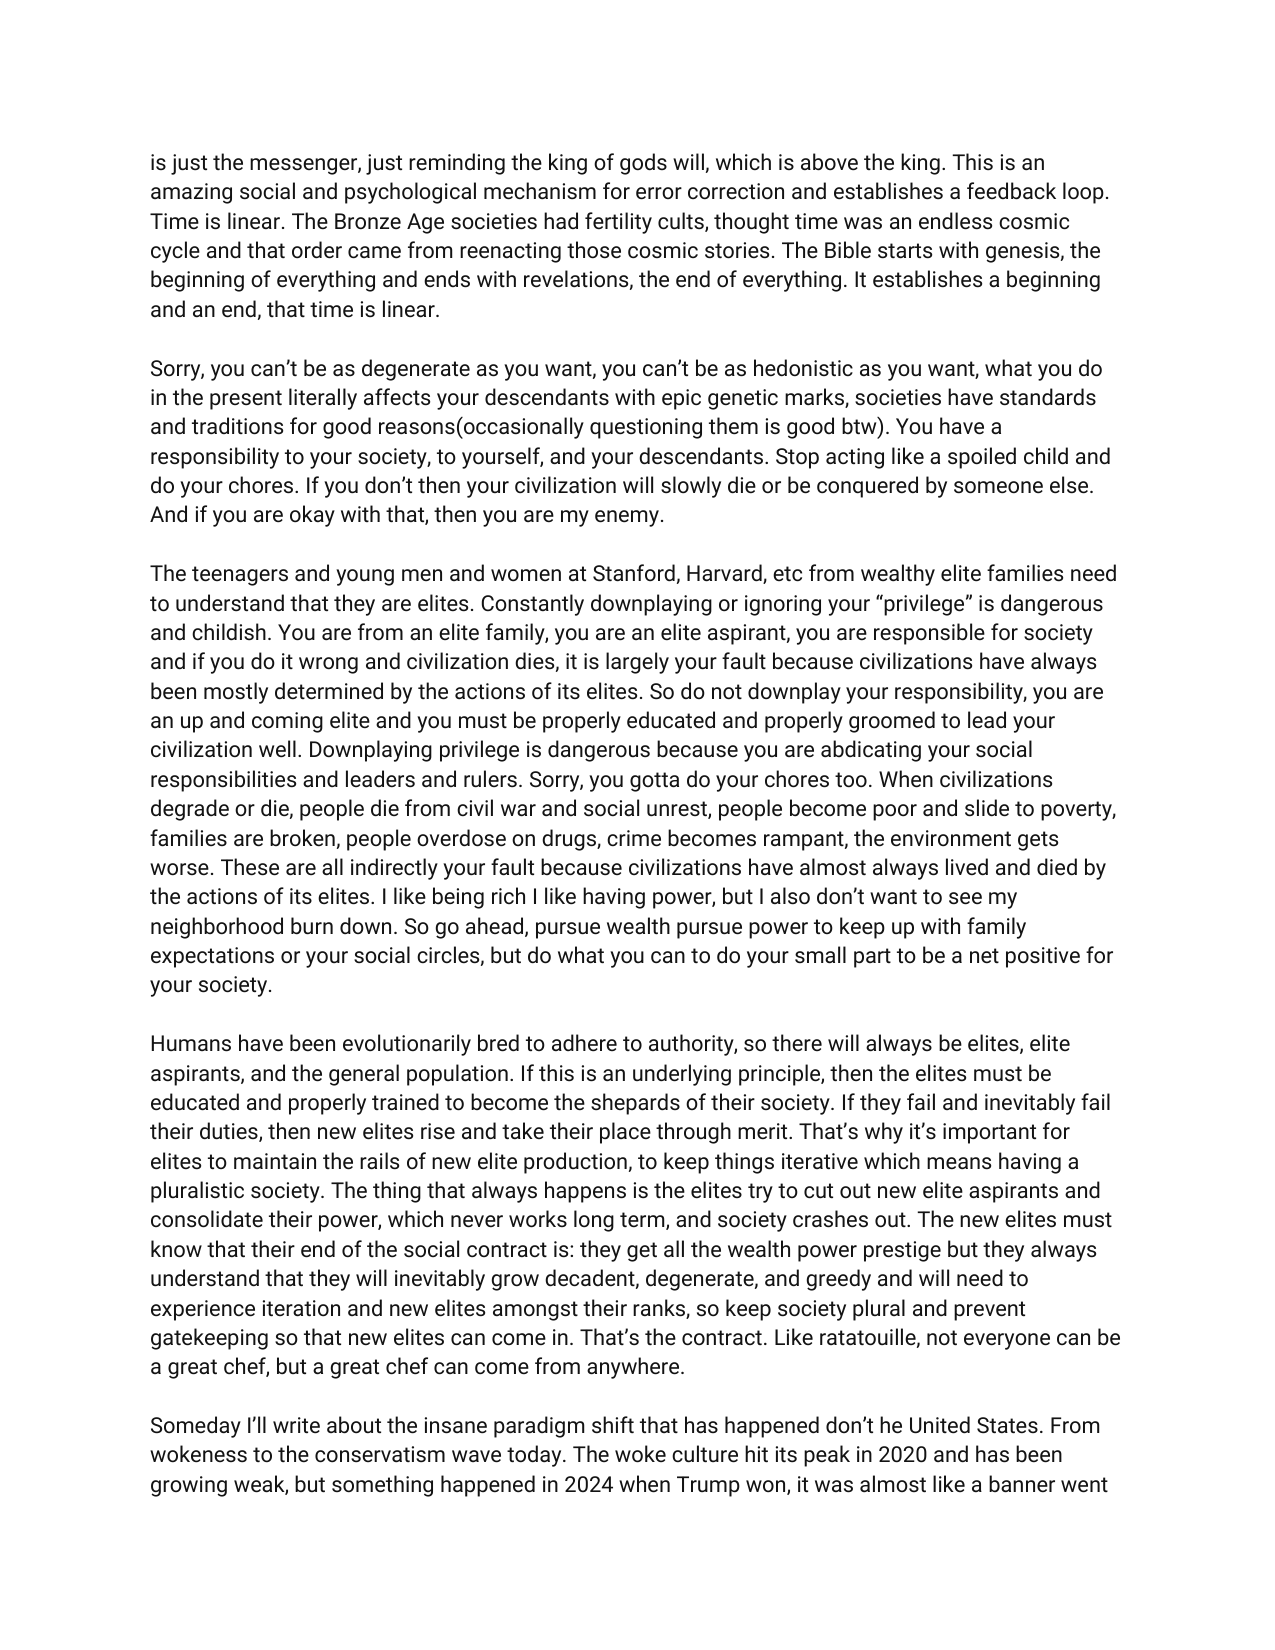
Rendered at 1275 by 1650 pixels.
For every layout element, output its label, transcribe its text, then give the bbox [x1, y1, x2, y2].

text The teenagers and young men and women at Stanford, Harvard, etc from wealthy elite families need to understand that they are elites. Constantly downplaying or ignoring your “privilege” is dangerous and childish. You are from an elite family, you are an elite aspirant, you are responsible for society and if you do it wrong and civilization dies, it is largely your fault because civilizations have always been mostly determined by the actions of its elites. So do not downplay your responsibility, you are an up and coming elite and you must be properly educated and properly groomed to lead your civilization well. Downplaying privilege is dangerous because you are abdicating your social responsibilities and leaders and rulers. Sorry, you gotta do your chores too. When civilizations degrade or die, people die from civil war and social unrest, people become poor and slide to poverty, families are broken, people overdose on drugs, crime becomes rampant, the environment gets worse. These are all indirectly your fault because civilizations have almost always lived and died by the actions of its elites. I like being rich I like having power, but I also don’t want to see my neighborhood burn down. So go ahead, pursue wealth pursue power to keep up with family expectations or your social circles, but do what you can to do your small part to be a net positive for your society. [150, 561, 1125, 998]
text Sorry, you can’t be as degenerate as you want, you can’t be as hedonistic as you want, what you do in the present literally affects your descendants with epic genetic marks, societies have standards and traditions for good reasons(occasionally questioning them is good btw). You have a responsibility to your society, to yourself, and your descendants. Stop acting like a spoiled child and do your chores. If you don’t then your civilization will slowly die or be conquered by someone else. And if you are okay with that, then you are my enemy. [150, 356, 1125, 528]
text Humans have been evolutionarily bred to adhere to authority, so there will always be elites, elite aspirants, and the general population. If this is an underlying principle, then the elites must be educated and properly trained to become the shepards of their society. If they fail and inevitably fail their duties, then new elites rise and take their place through merit. That’s why it’s important for elites to maintain the rails of new elite production, to keep things iterative which means having a pluralistic society. The thing that always happens is the elites try to cut out new elite aspirants and consolidate their power, which never works long term, and society crashes out. The new elites must know that their end of the social contract is: they get all the wealth power prestige but they always understand that they will inevitably grow decadent, degenerate, and greedy and will need to experience iteration and new elites amongst their ranks, so keep society plural and prevent gatekeeping so that new elites can come in. That’s the contract. Like ratatouille, not everyone can be a great chef, but a great chef can come from anywhere. [150, 1031, 1125, 1380]
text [150, 1413, 1125, 1497]
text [150, 150, 1125, 322]
